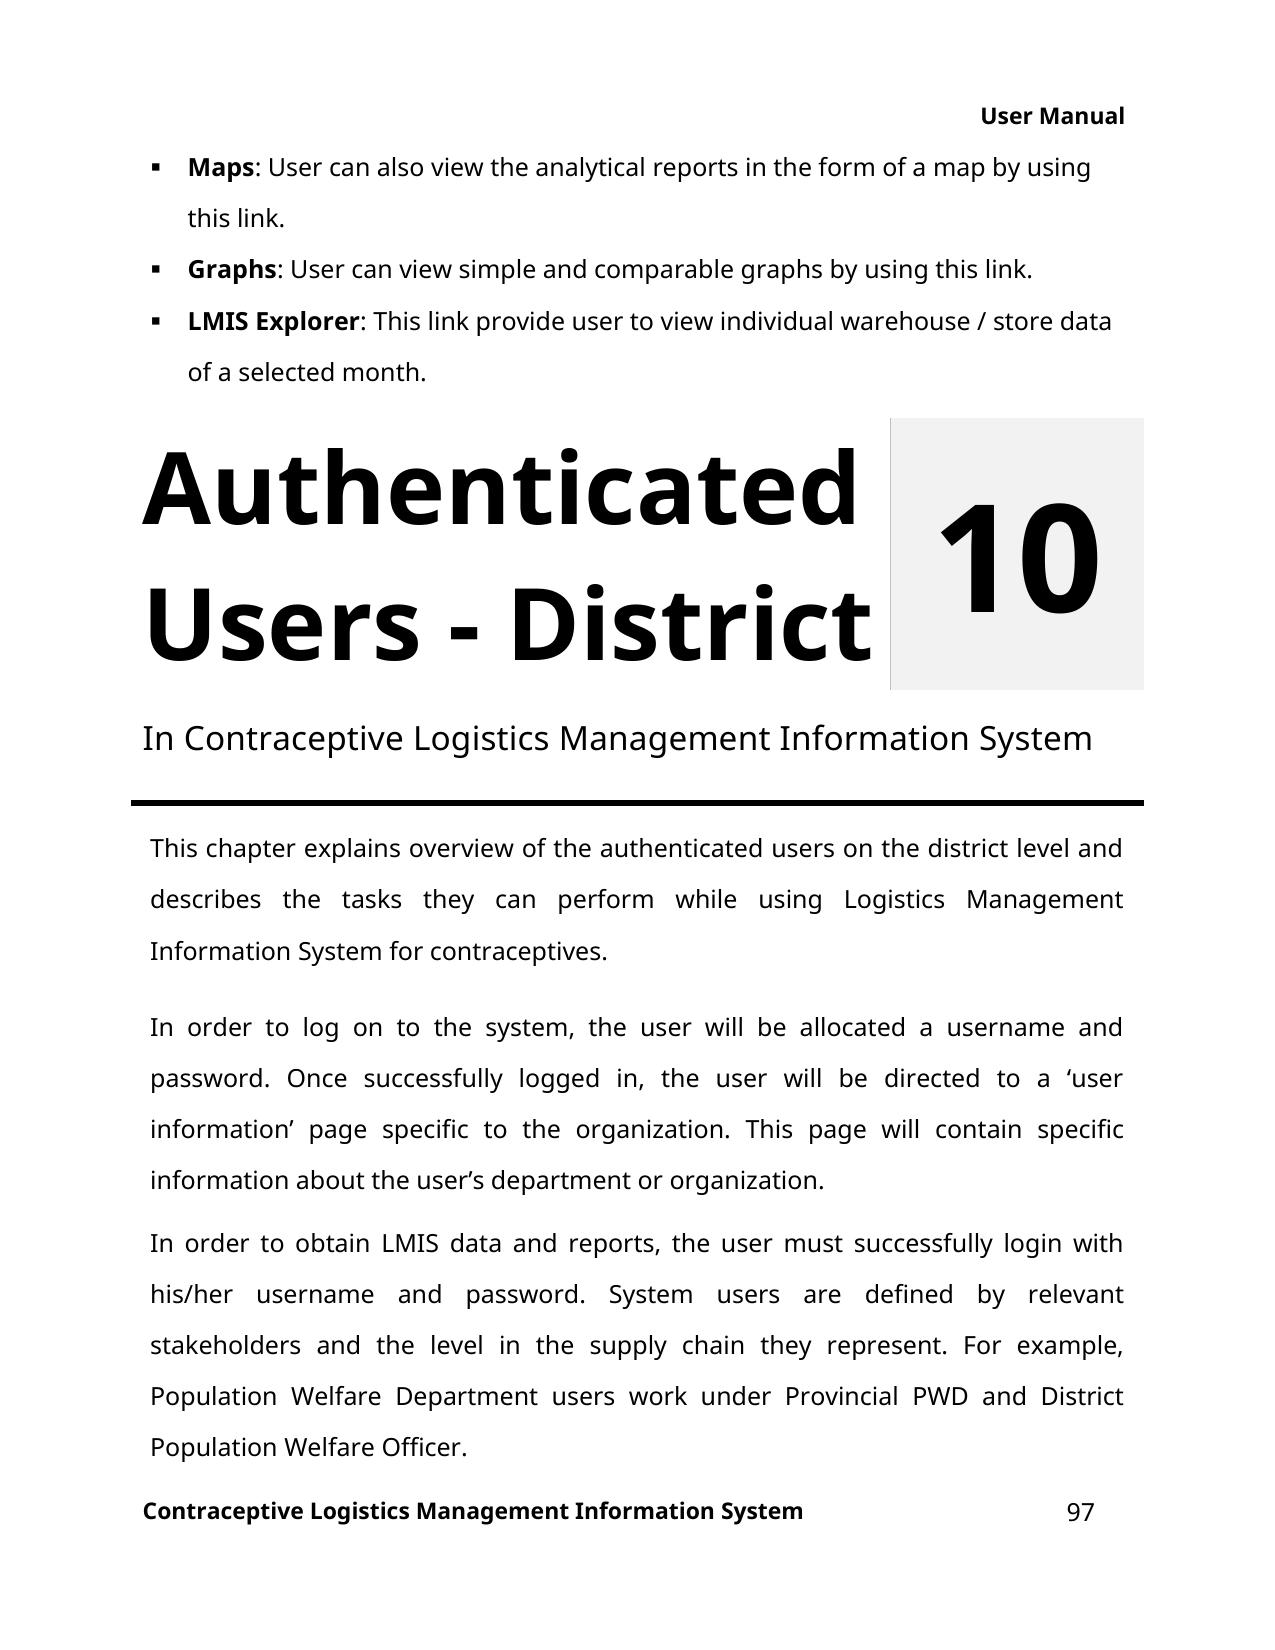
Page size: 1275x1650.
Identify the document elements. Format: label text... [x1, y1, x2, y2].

text In order to log on to the system, the user will be allocated a username and password. Once successfully logged in, the user will be directed to a ‘user information’ page specific to the organization. This page will contain specific information about the user’s department or organization. [150, 1009, 1125, 1196]
text In order to obtain LMIS data and reports, the user must successfully login with his/her username and password. System users are defined by relevant stakeholders and the level in the supply chain they represent. For example, Population Welfare Department users work under Provincial PWD and District Population Welfare Officer. [150, 1226, 1125, 1464]
text This chapter explains overview of the authenticated users on the district level and describes the tasks they can perform while using Logistics Management Information System for contraceptives. [150, 831, 1125, 967]
table_header 10 [891, 418, 1144, 690]
table_cell In Contraceptive Logistics Management Information System [131, 690, 1144, 800]
list LMIS Explorer: This link provide user to view individual warehouse / store data of a selected month. [150, 303, 1125, 388]
list Maps: User can also view the analytical reports in the form of a map by using this link. [150, 150, 1125, 235]
list Graphs: User can view simple and comparable graphs by using this link. [150, 252, 1125, 286]
table_header Authenticated Users - District [131, 418, 890, 690]
